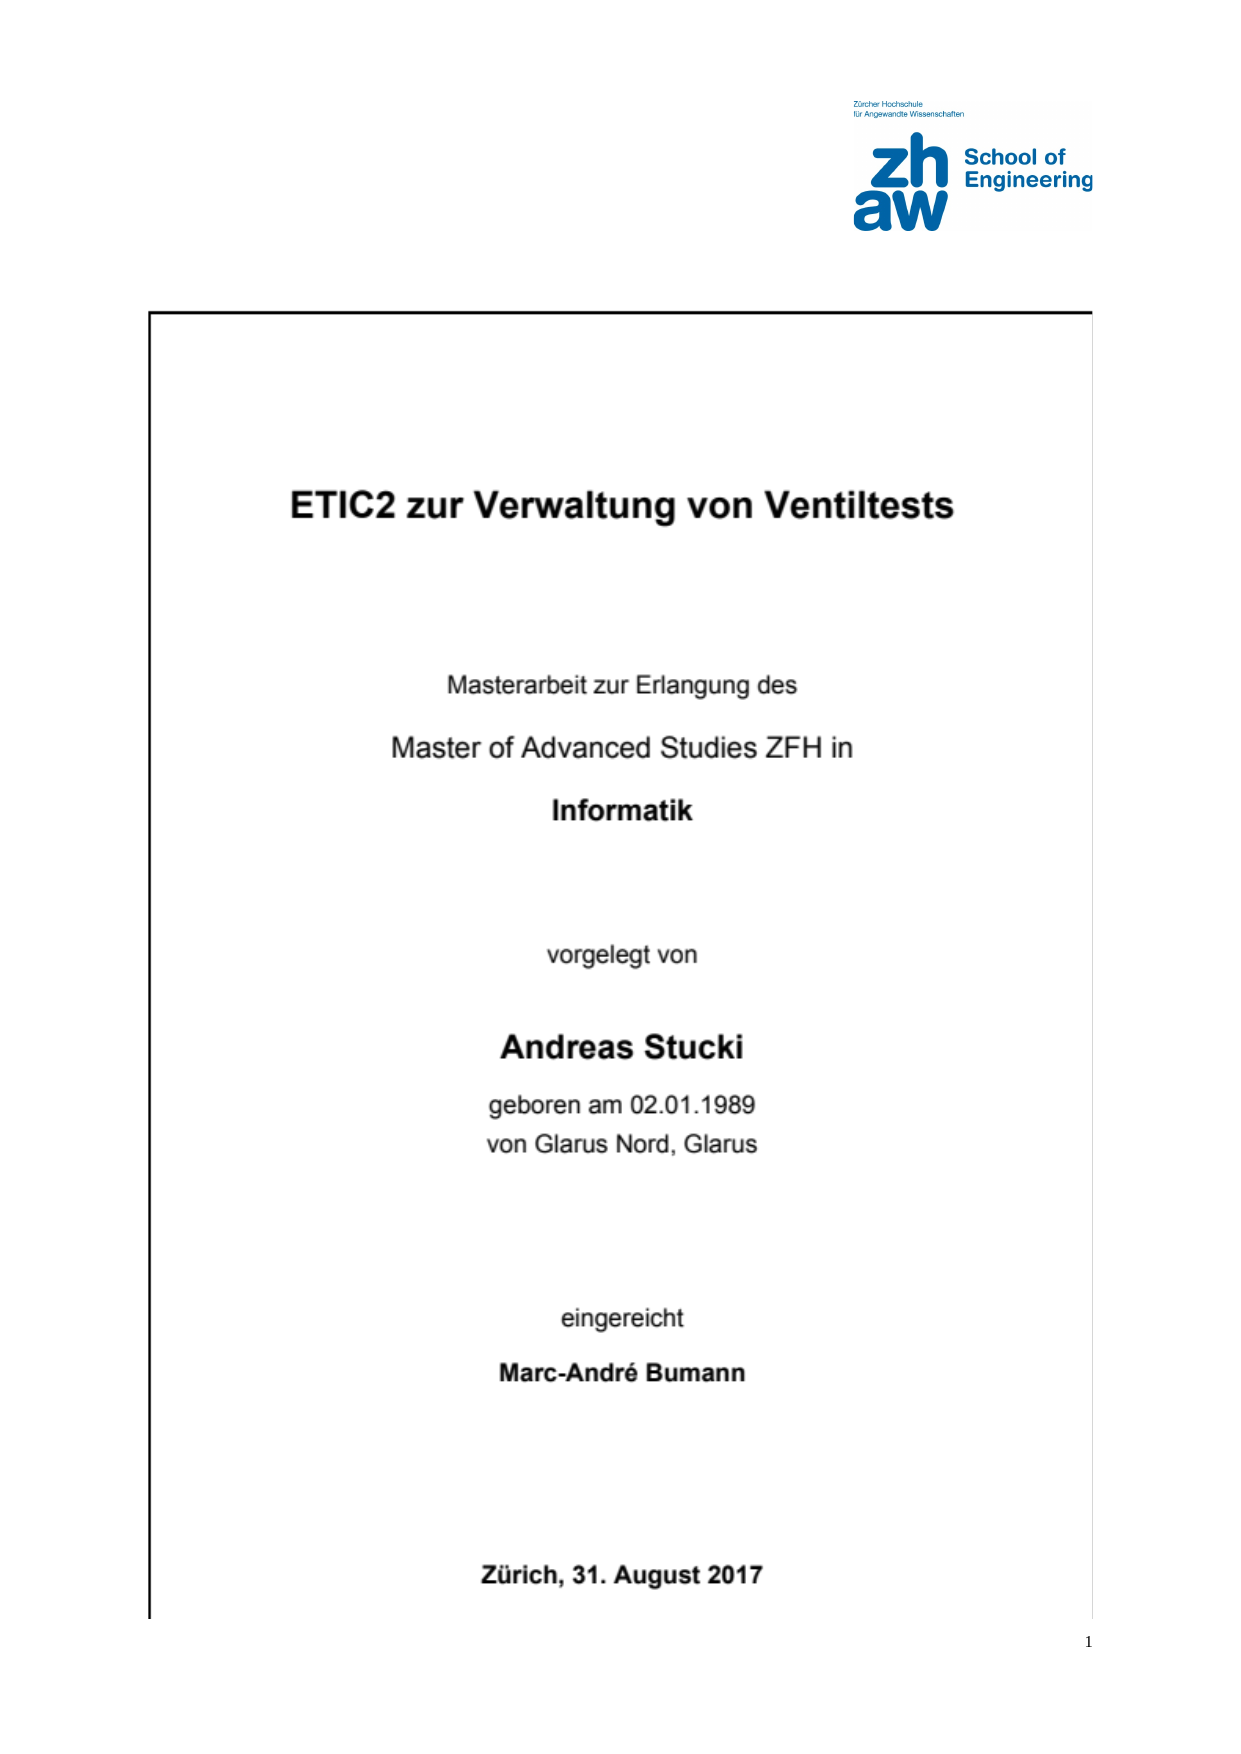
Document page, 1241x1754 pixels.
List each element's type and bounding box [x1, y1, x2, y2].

picture [853, 101, 1093, 231]
